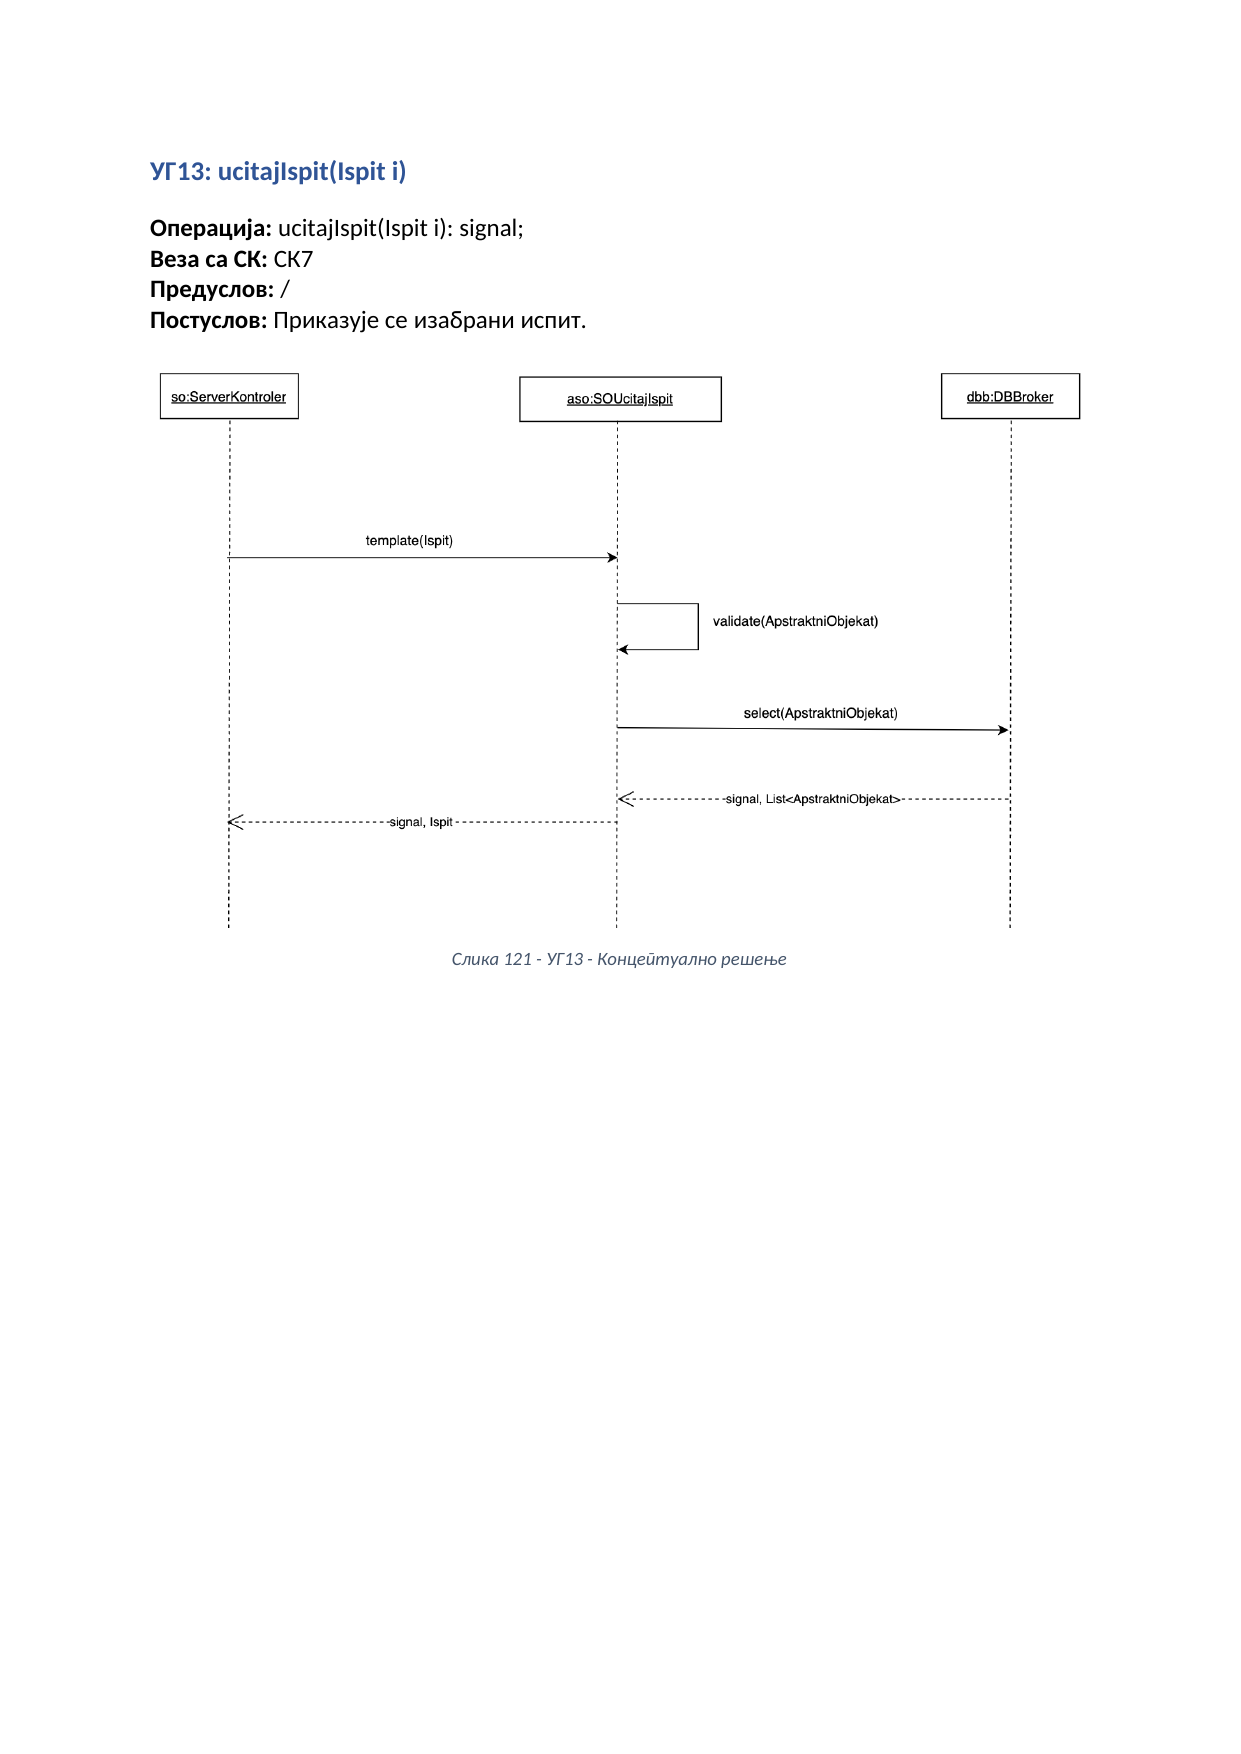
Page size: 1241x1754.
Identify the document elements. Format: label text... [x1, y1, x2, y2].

text Предуслов: / [150, 273, 1090, 304]
text Веза са СК: СК7 [150, 243, 1090, 273]
picture [150, 359, 1091, 948]
text Постуслов: Приказује се изабрани испит. [150, 304, 1090, 334]
subtitle УГ13: ucitajIspit(Ispit i) [150, 154, 1090, 187]
text Операција: ucitajIspit(Ispit i): signal; [150, 212, 1090, 243]
text Слика 121 - УГ13 - Концептуално решење [150, 948, 1090, 970]
